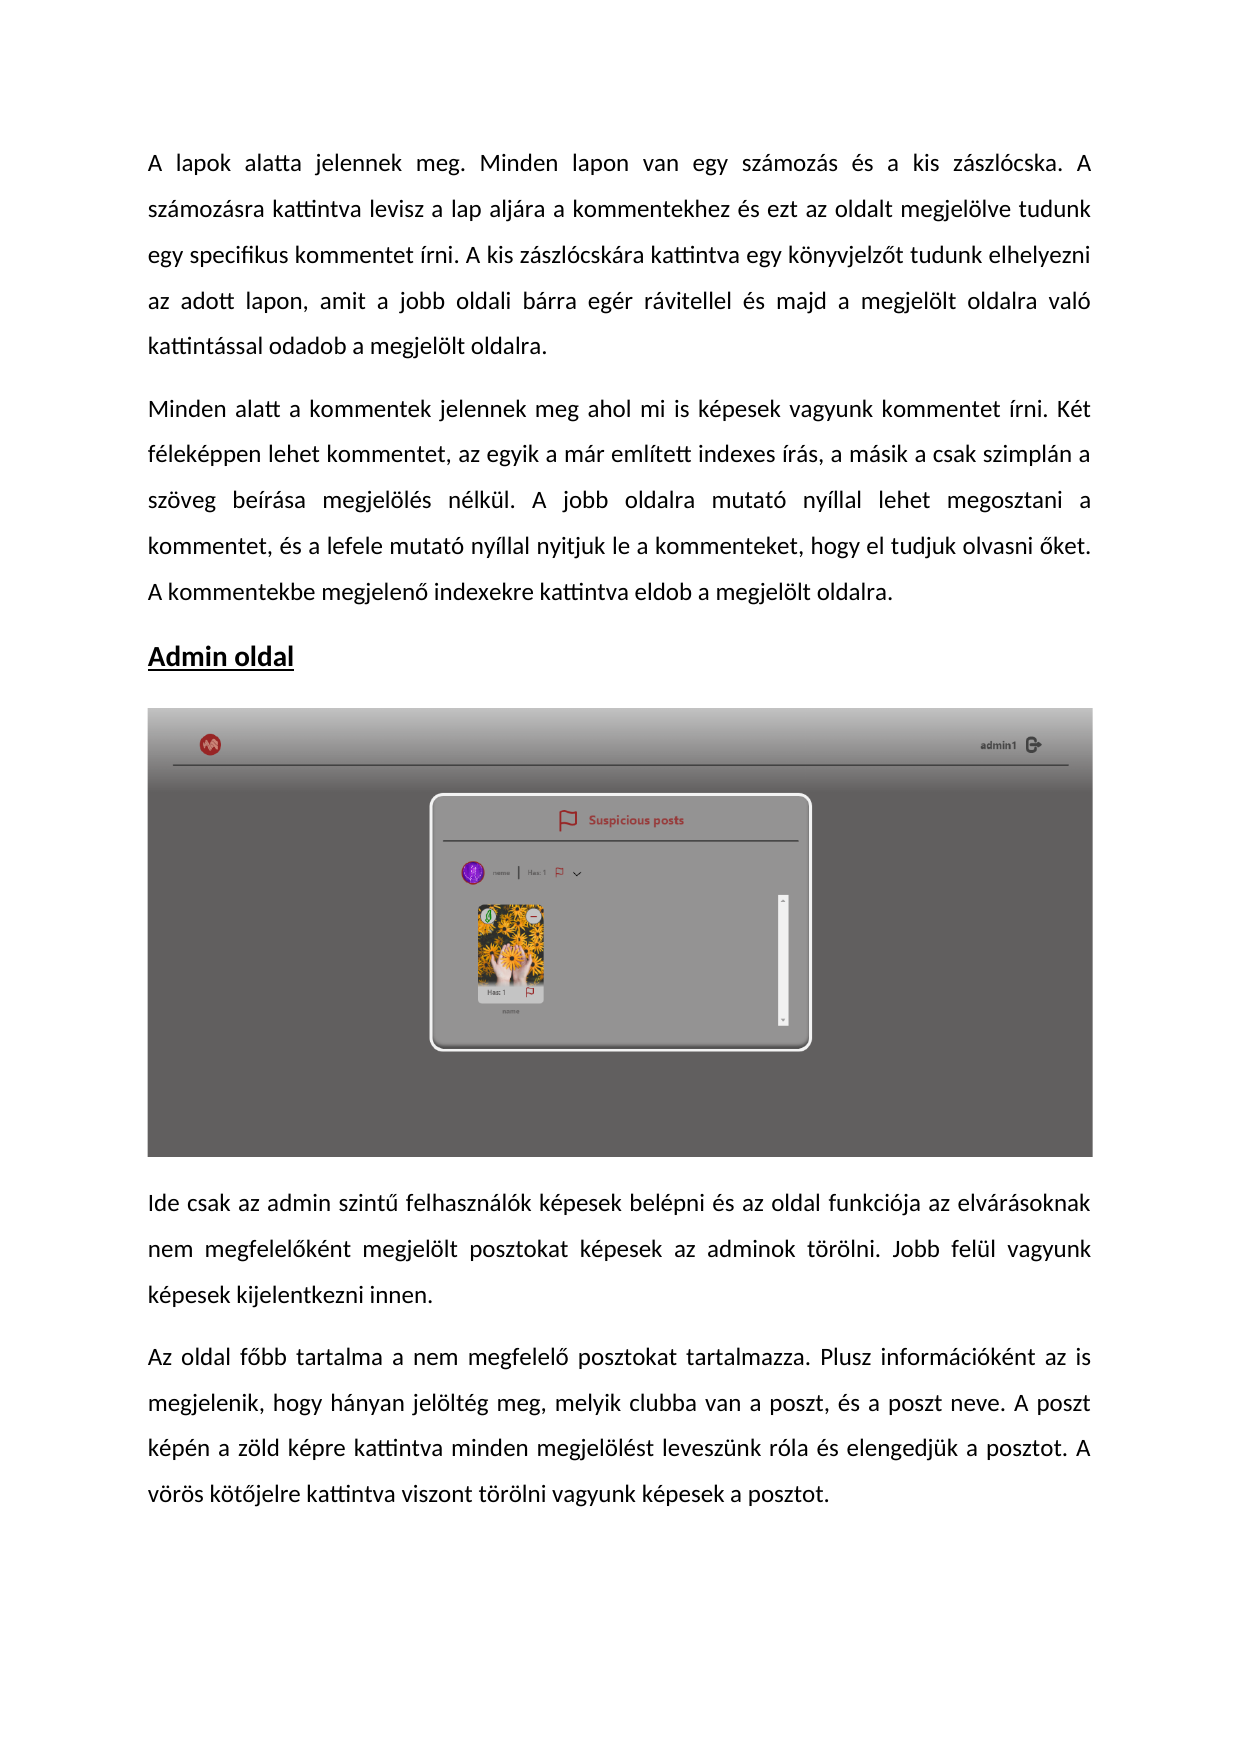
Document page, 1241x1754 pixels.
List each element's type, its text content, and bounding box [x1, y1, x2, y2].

text Minden alatt a kommentek jelennek meg ahol mi is képesek vagyunk kommentet írni. Két féleképpen lehet kommentet, az egyik a már említett indexes írás, a másik a csak szimplán a szöveg beírása megjelölés nélkül. A jobb oldalra mutató nyíllal lehet megosztani a kommentet, és a lefele mutató nyíllal nyitjuk le a kommenteket, hogy el tudjuk olvasni őket. A kommentekbe megjelenő indexekre kattintva eldob a megjelölt oldalra. [148, 393, 1093, 606]
text A lapok alatta jelennek meg. Minden lapon van egy számozás és a kis zászlócska. A számozásra kattintva levisz a lap aljára a kommentekhez és ezt az oldalt megjelölve tudunk egy specifikus kommentet írni. A kis zászlócskára kattintva egy könyvjelzőt tudunk elhelyezni az adott lapon, amit a jobb oldali bárra egér rávitellel és majd a megjelölt oldalra való kattintással odadob a megjelölt oldalra. [148, 148, 1093, 361]
picture [147, 708, 1093, 1157]
text Az oldal főbb tartalma a nem megfelelő posztokat tartalmazza. Plusz információként az is megjelenik, hogy hányan jelöltég meg, melyik clubba van a poszt, és a poszt neve. A poszt képén a zöld képre kattintva minden megjelölést leveszünk róla és elengedjük a posztot. A vörös kötőjelre kattintva viszont törölni vagyunk képesek a posztot. [148, 1341, 1093, 1509]
text Admin oldal [148, 638, 1093, 674]
text Ide csak az admin szintű felhasználók képesek belépni és az oldal funkciója az elvárásoknak nem megfelelőként megjelölt posztokat képesek az adminok törölni. Jobb felül vagyunk képesek kijelentkezni innen. [148, 1187, 1093, 1309]
